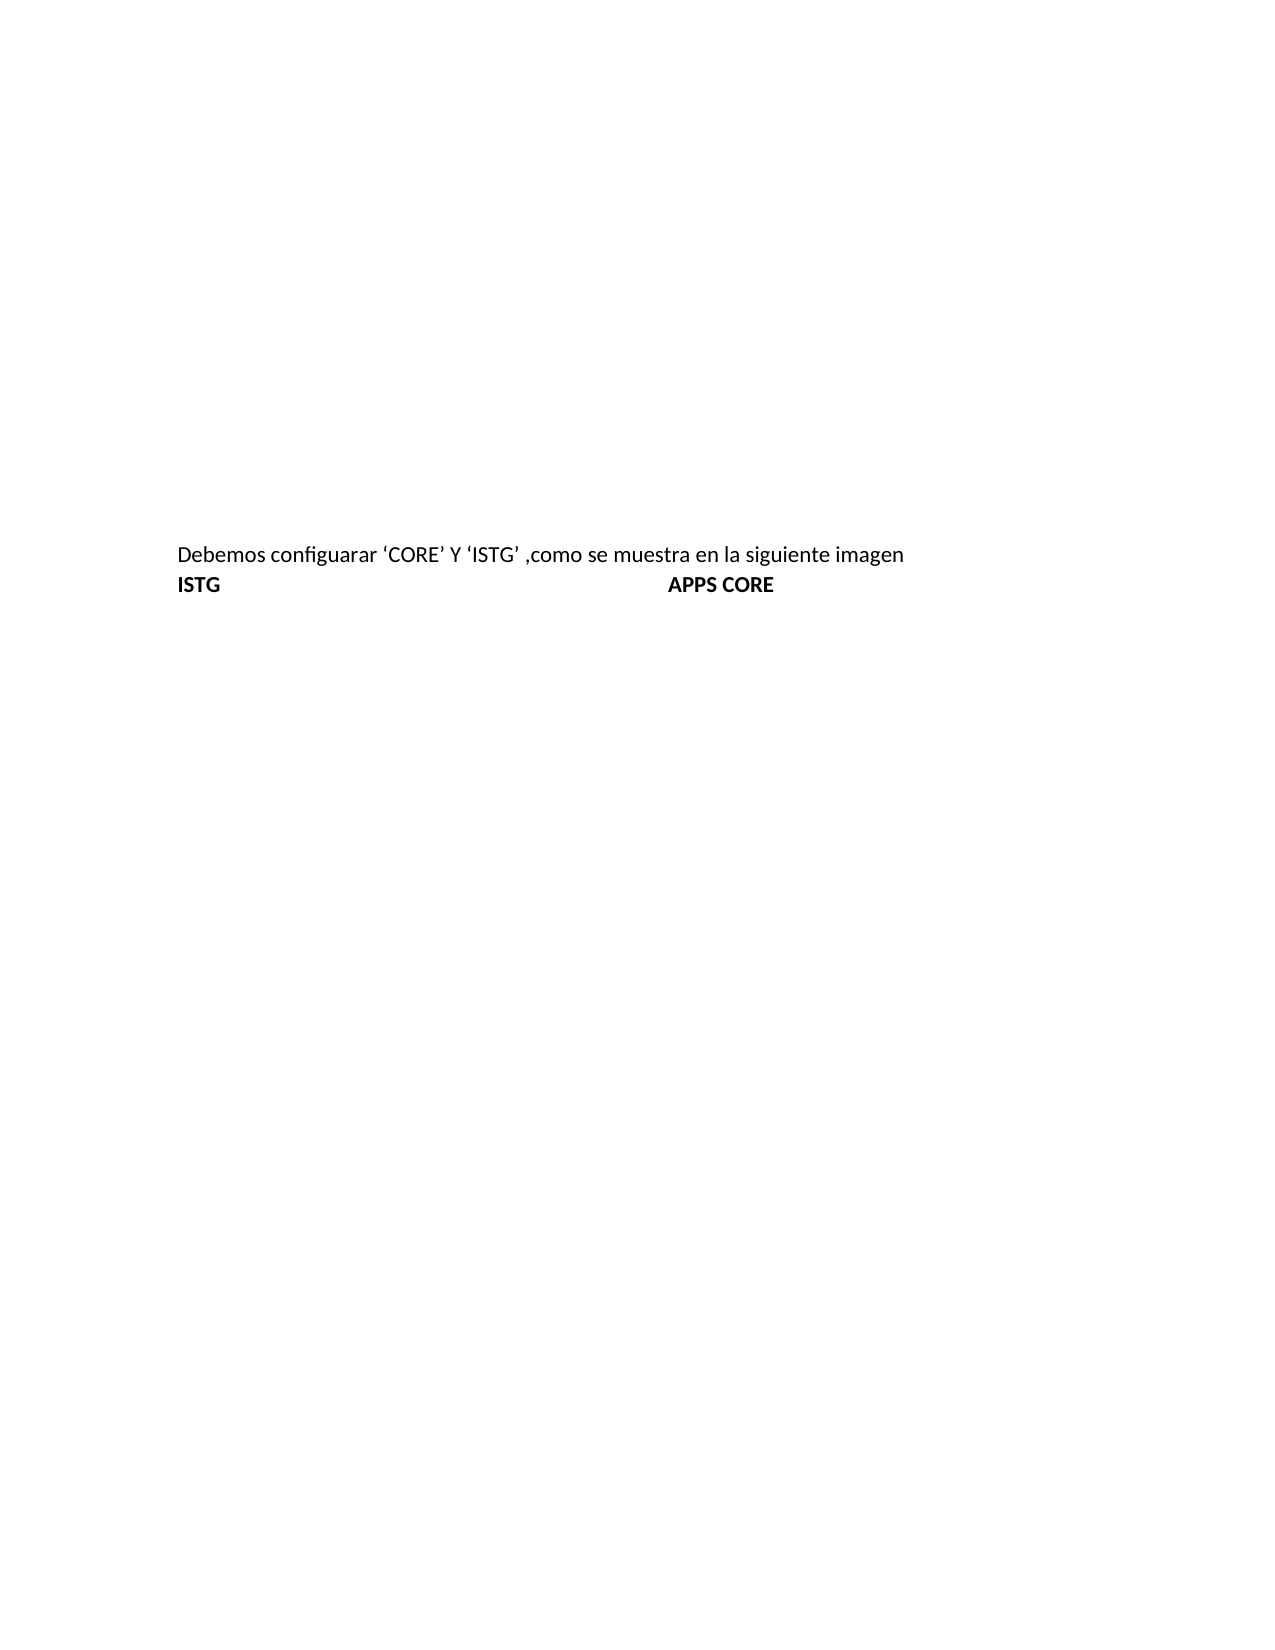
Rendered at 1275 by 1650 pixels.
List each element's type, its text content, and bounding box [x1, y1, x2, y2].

text - Debemos configuarar ‘CORE’ Y ‘ISTG’ ,como se muestra en la siguiente imagen ISTG APPS CORE [177, 148, 1098, 629]
